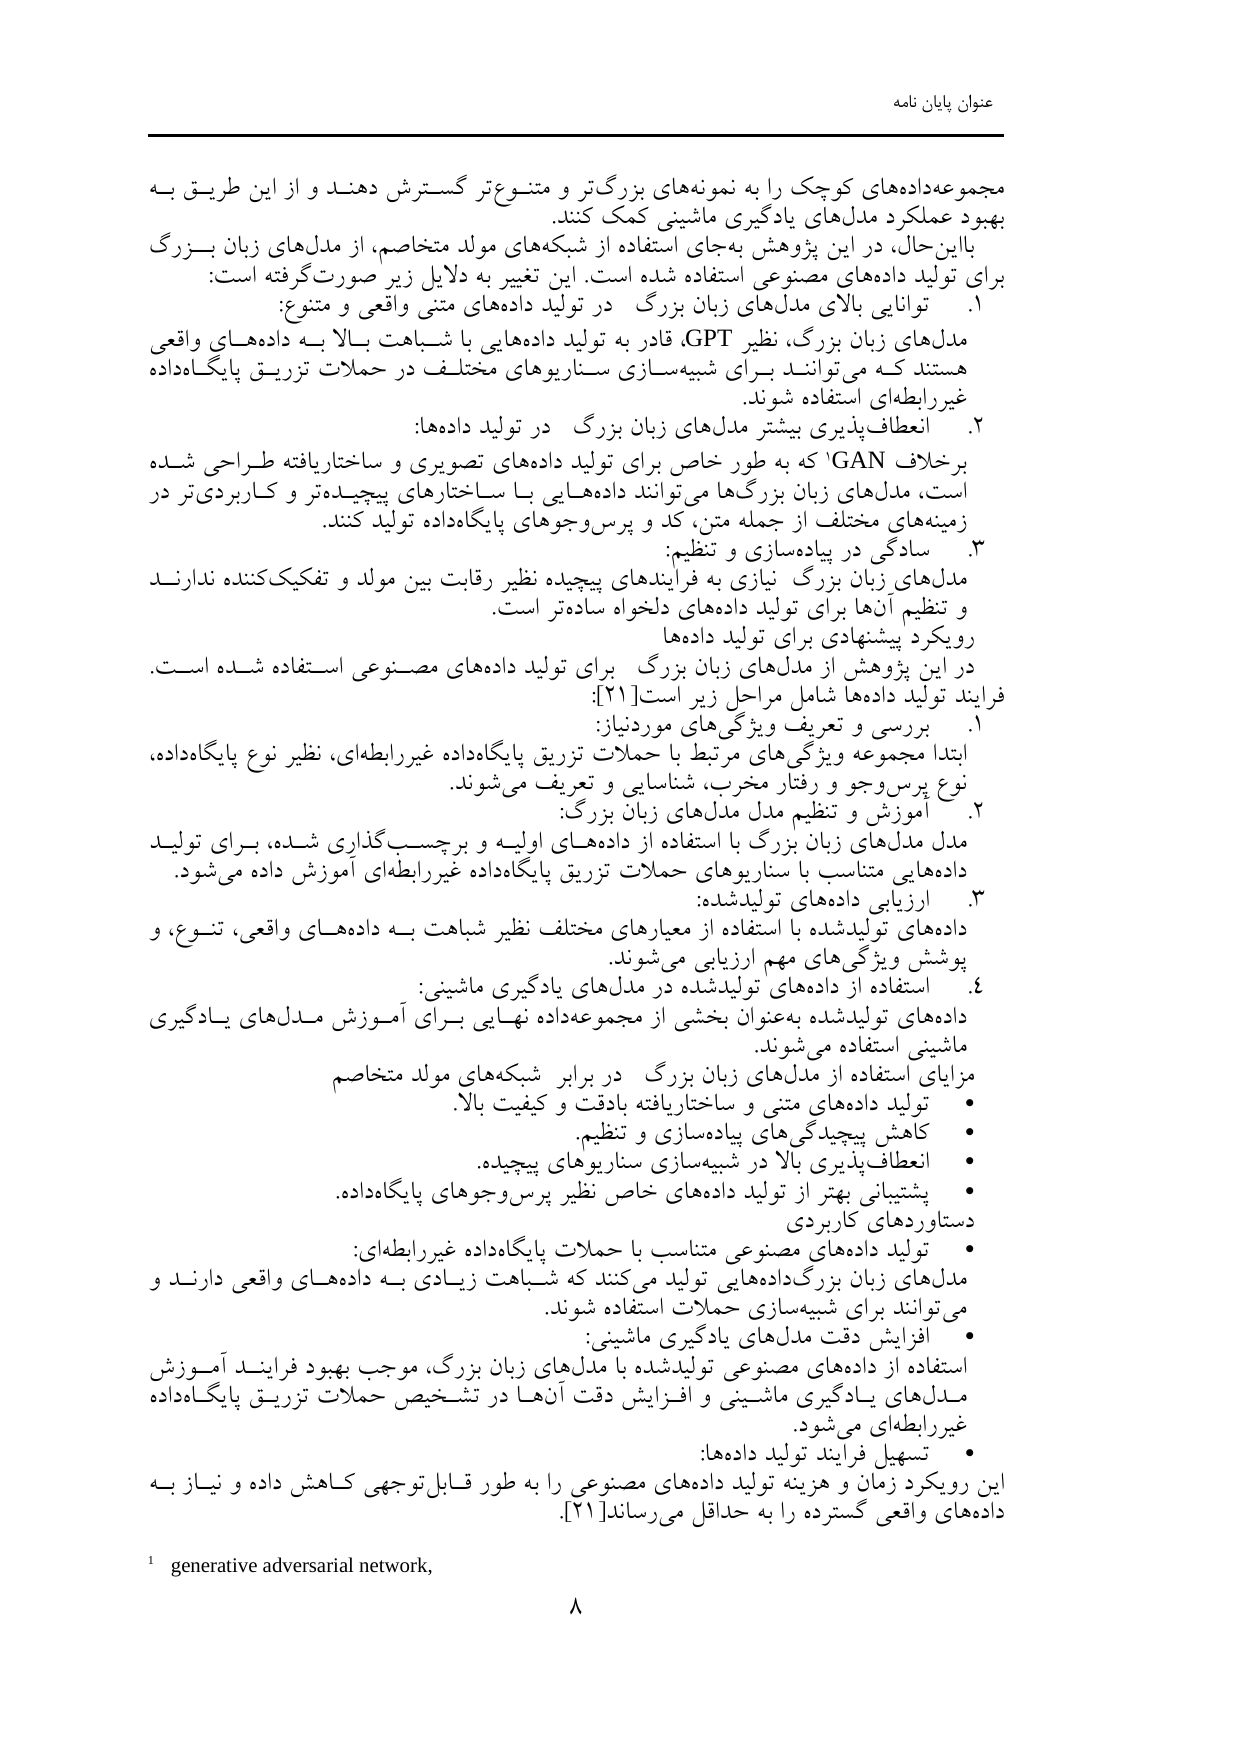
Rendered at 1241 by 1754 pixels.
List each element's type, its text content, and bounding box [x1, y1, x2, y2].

text مدل‌های زبان بزرگ، نظیر GPT، قادر به تولید داده‌هایی با شباهت بالا به داده‌های واقعی هستند که می‌توانند برای شبیه‌سازی سناریوهای مختلف در حملات تزریق پایگاه‌داده غیررابطه‌ای استفاده شوند. [148, 323, 966, 416]
list تولید داده‌های متنی و ساختاریافته بادقت و کیفیت بالا. [148, 1093, 966, 1122]
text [148, 177, 1004, 236]
list تسهیل فرایند تولید داده‌ها: [148, 1443, 966, 1472]
list تولید داده‌های مصنوعی متناسب با حملات پایگاه‌داده غیررابطه‌ای: [148, 1239, 966, 1268]
text داده‌های تولیدشده با استفاده از معیارهای مختلف نظیر شباهت به داده‌های واقعی، تنوع، و پوشش ویژگی‌های مهم ارزیابی می‌شوند. [148, 918, 966, 977]
text داده‌های تولیدشده به‌عنوان بخشی از مجموعه‌داده نهایی برای آموزش مدل‌های یادگیری ماشینی استفاده می‌شوند. [148, 1006, 966, 1064]
text برخلاف GAN که به طور خاص برای تولید داده‌های تصویری و ساختاریافته طراحی شده است، مدل‌های زبان بزرگ‌ها می‌توانند داده‌هایی با ساختارهای پیچیده‌تر و کاربردی‌تر در زمینه‌های مختلف از جمله متن، کد و پرس‌وجوهای پایگاه‌داده تولید کنند. [148, 446, 966, 539]
text استفاده از داده‌های مصنوعی تولیدشده با مدل‌های زبان بزرگ، موجب بهبود فرایند آموزش مدل‌های یادگیری ماشینی و افزایش دقت آن‌ها در تشخیص حملات تزریق پایگاه‌داده غیررابطه‌ای می‌شود. [148, 1356, 966, 1443]
text مدل مدل‌های زبان بزرگ با استفاده از داده‌های اولیه و برچسب‌گذاری شده، برای تولید داده‌هایی متناسب با سناریوهای حملات تزریق پایگاه‌داده غیررابطه‌ای آموزش داده می‌شود. [148, 831, 966, 889]
text مدل‌های زبان بزرگ نیازی به فرایندهای پیچیده نظیر رقابت بین مولد و تفکیک‌کننده ندارند و تنظیم آن‌ها برای تولید داده‌های دلخواه ساده‌تر است. [148, 568, 966, 627]
text ابتدا مجموعه ویژگی‌های مرتبط با حملات تزریق پایگاه‌داده غیررابطه‌ای، نظیر نوع پایگاه‌داده، نوع پرس‌وجو و رفتار مخرب، شناسایی و تعریف می‌شوند. [148, 743, 966, 802]
list پشتیبانی بهتر از تولید داده‌های خاص نظیر پرس‌وجوهای پایگاه‌داده. [148, 1181, 966, 1210]
text دستاوردهای کاربردی [148, 1210, 1004, 1239]
list بررسی و تعریف ویژگی‌های موردنیاز: [148, 714, 966, 743]
list افزایش دقت مدل‌های یادگیری ماشینی: [148, 1327, 966, 1356]
list سادگی در پیاده‌سازی و تنظیم: [148, 539, 966, 568]
list آموزش و تنظیم مدل مدل‌های زبان بزرگ: [148, 802, 966, 831]
text مزایای استفاده از مدل‌های زبان بزرگ در برابر شبکه‌های مولد متخاصم [148, 1064, 1004, 1093]
list توانایی بالای مدل‌های زبان بزرگ در تولید داده‌های متنی واقعی و متنوع: [148, 294, 966, 323]
list استفاده از داده‌های تولیدشده در مدل‌های یادگیری ماشینی: [148, 977, 966, 1006]
text در این پژوهش از مدل‌های زبان بزرگ برای تولید داده‌های مصنوعی استفاده شده است. فرایند تولید داده‌ها شامل مراحل زیر است: [148, 656, 1004, 714]
text این رویکرد زمان و هزینه تولید داده‌های مصنوعی را به طور قابل‌توجهی کاهش داده و نیاز به داده‌های واقعی گسترده را به حداقل می‌رساند. [148, 1472, 1004, 1531]
text مدل‌های زبان بزرگ‌داده‌هایی تولید می‌کنند که شباهت زیادی به داده‌های واقعی دارند و می‌توانند برای شبیه‌سازی حملات استفاده شوند. [148, 1268, 966, 1327]
list انعطاف‌پذیری بیشتر مدل‌های زبان بزرگ در تولید داده‌ها: [148, 416, 966, 446]
list انعطاف‌پذیری بالا در شبیه‌سازی سناریوهای پیچیده. [148, 1152, 966, 1181]
text بااین‌حال، در این پژوهش به‌جای استفاده از شبکه‌های مولد متخاصم، از مدل‌های زبان بزرگ برای تولید داده‌های مصنوعی استفاده شده است. این تغییر به دلایل زیر صورت‌گرفته است: [148, 236, 1004, 294]
list کاهش پیچیدگی‌های پیاده‌سازی و تنظیم. [148, 1122, 966, 1152]
list ارزیابی داده‌های تولیدشده: [148, 889, 966, 918]
text رویکرد پیشنهادی برای تولید داده‌ها [148, 627, 1004, 656]
